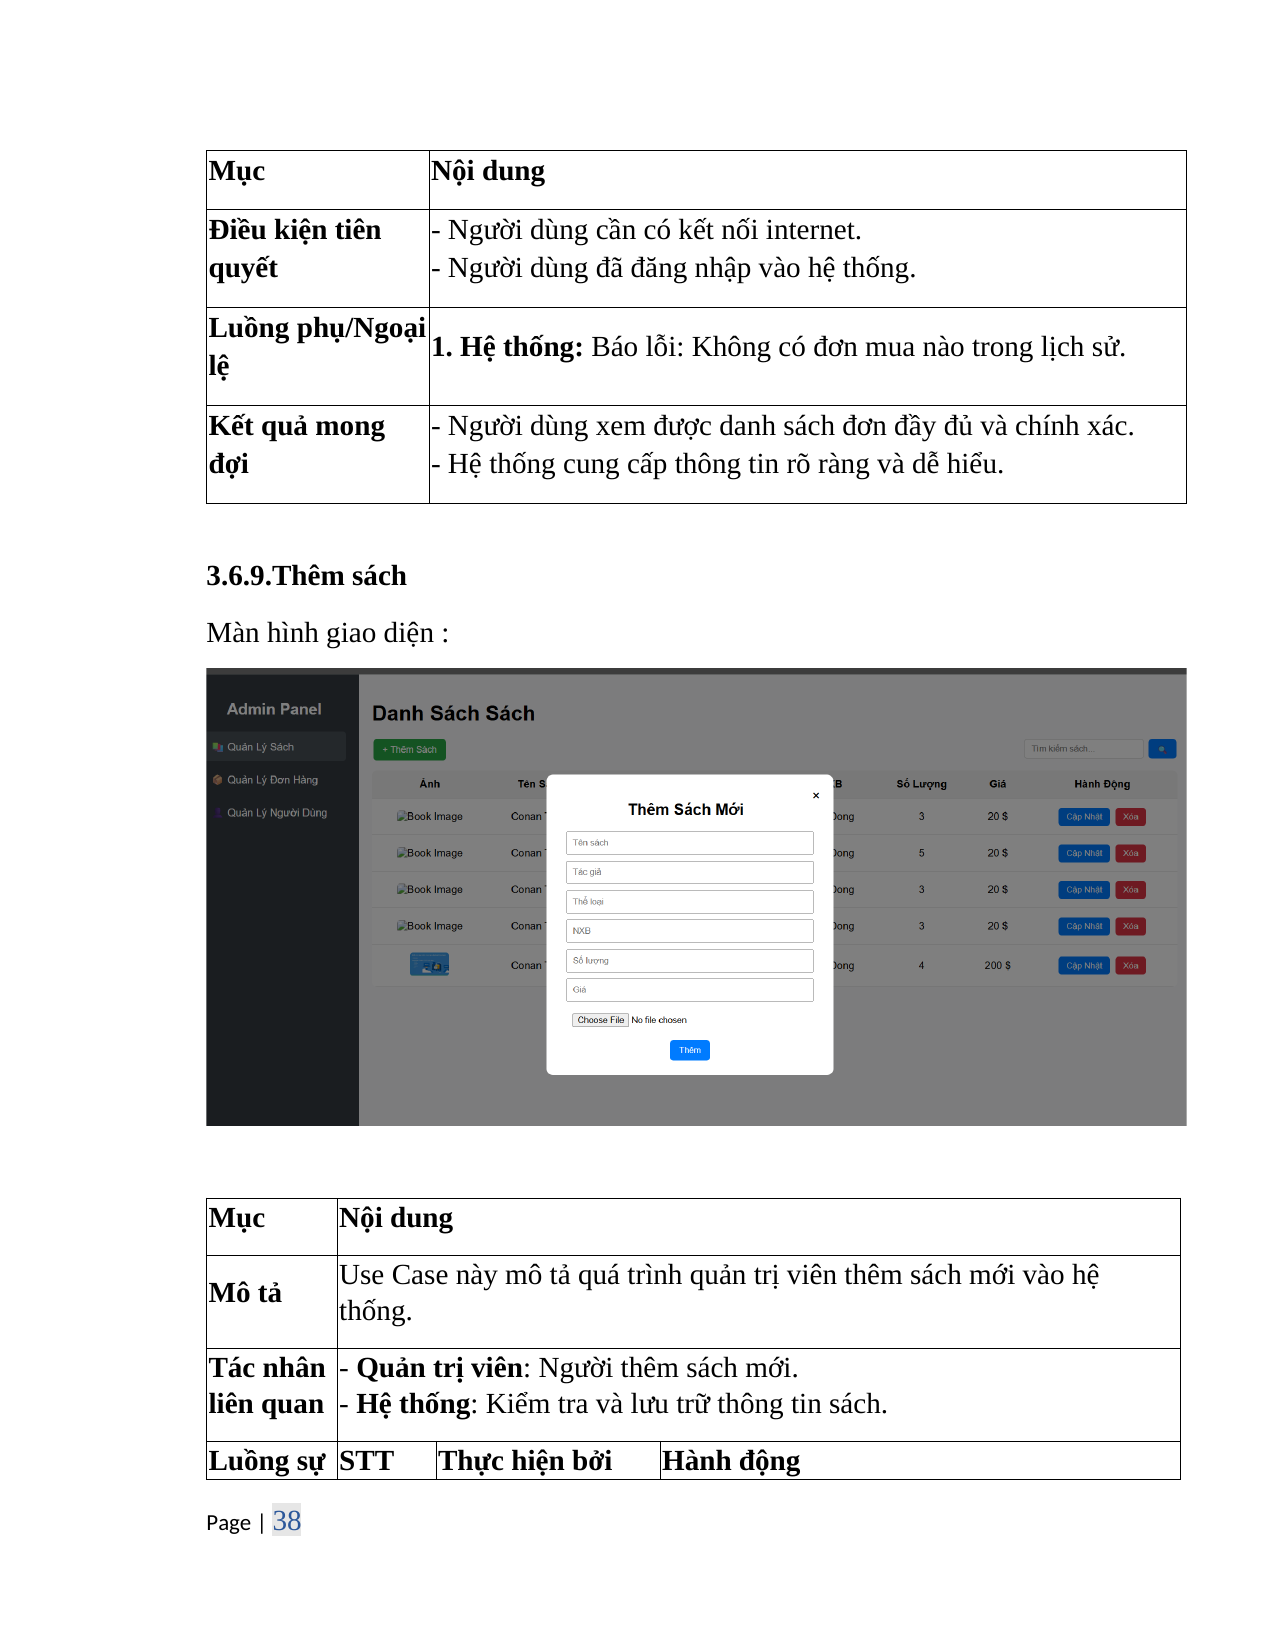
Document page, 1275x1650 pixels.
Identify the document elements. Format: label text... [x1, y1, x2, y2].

table_cell Mô tả [207, 1256, 337, 1348]
table_cell Tác nhân liên quan [207, 1349, 337, 1441]
table_cell Luồng phụ/Ngoại lệ [207, 308, 429, 405]
table_cell Thực hiện bởi [437, 1442, 660, 1478]
subtitle 3.6.9.Thêm sách [206, 565, 1187, 590]
table_header Nội dung [338, 1199, 1180, 1254]
table_cell STT [338, 1442, 436, 1478]
table_cell Luồng sự kiện chính [207, 1442, 337, 1478]
table_cell Hành động [661, 1442, 1180, 1478]
table_cell Điều kiện tiên quyết [207, 210, 429, 307]
picture [206, 668, 1187, 1126]
table_cell - Người dùng xem được danh sách đơn đầy đủ và chính xác. - Hệ thống cung cấp thông tin rõ ràng và dễ hiểu. [430, 406, 1186, 503]
table_cell Kết quả mong đợi [207, 406, 429, 503]
table_cell - Người dùng cần có kết nối internet. - Người dùng đã đăng nhập vào hệ thống. [430, 210, 1186, 307]
table_cell 1. Hệ thống: Báo lỗi: Không có đơn mua nào trong lịch sử. [430, 308, 1186, 405]
text Màn hình giao diện : [206, 615, 1187, 649]
table_cell Use Case này mô tả quá trình quản trị viên thêm sách mới vào hệ thống. [338, 1256, 1180, 1348]
table_header Nội dung [430, 151, 1186, 209]
table_cell - Quản trị viên: Người thêm sách mới. - Hệ thống: Kiểm tra và lưu trữ thông tin sách. [338, 1349, 1180, 1441]
table_header Mục [207, 1199, 337, 1254]
table_header Mục [207, 151, 429, 209]
